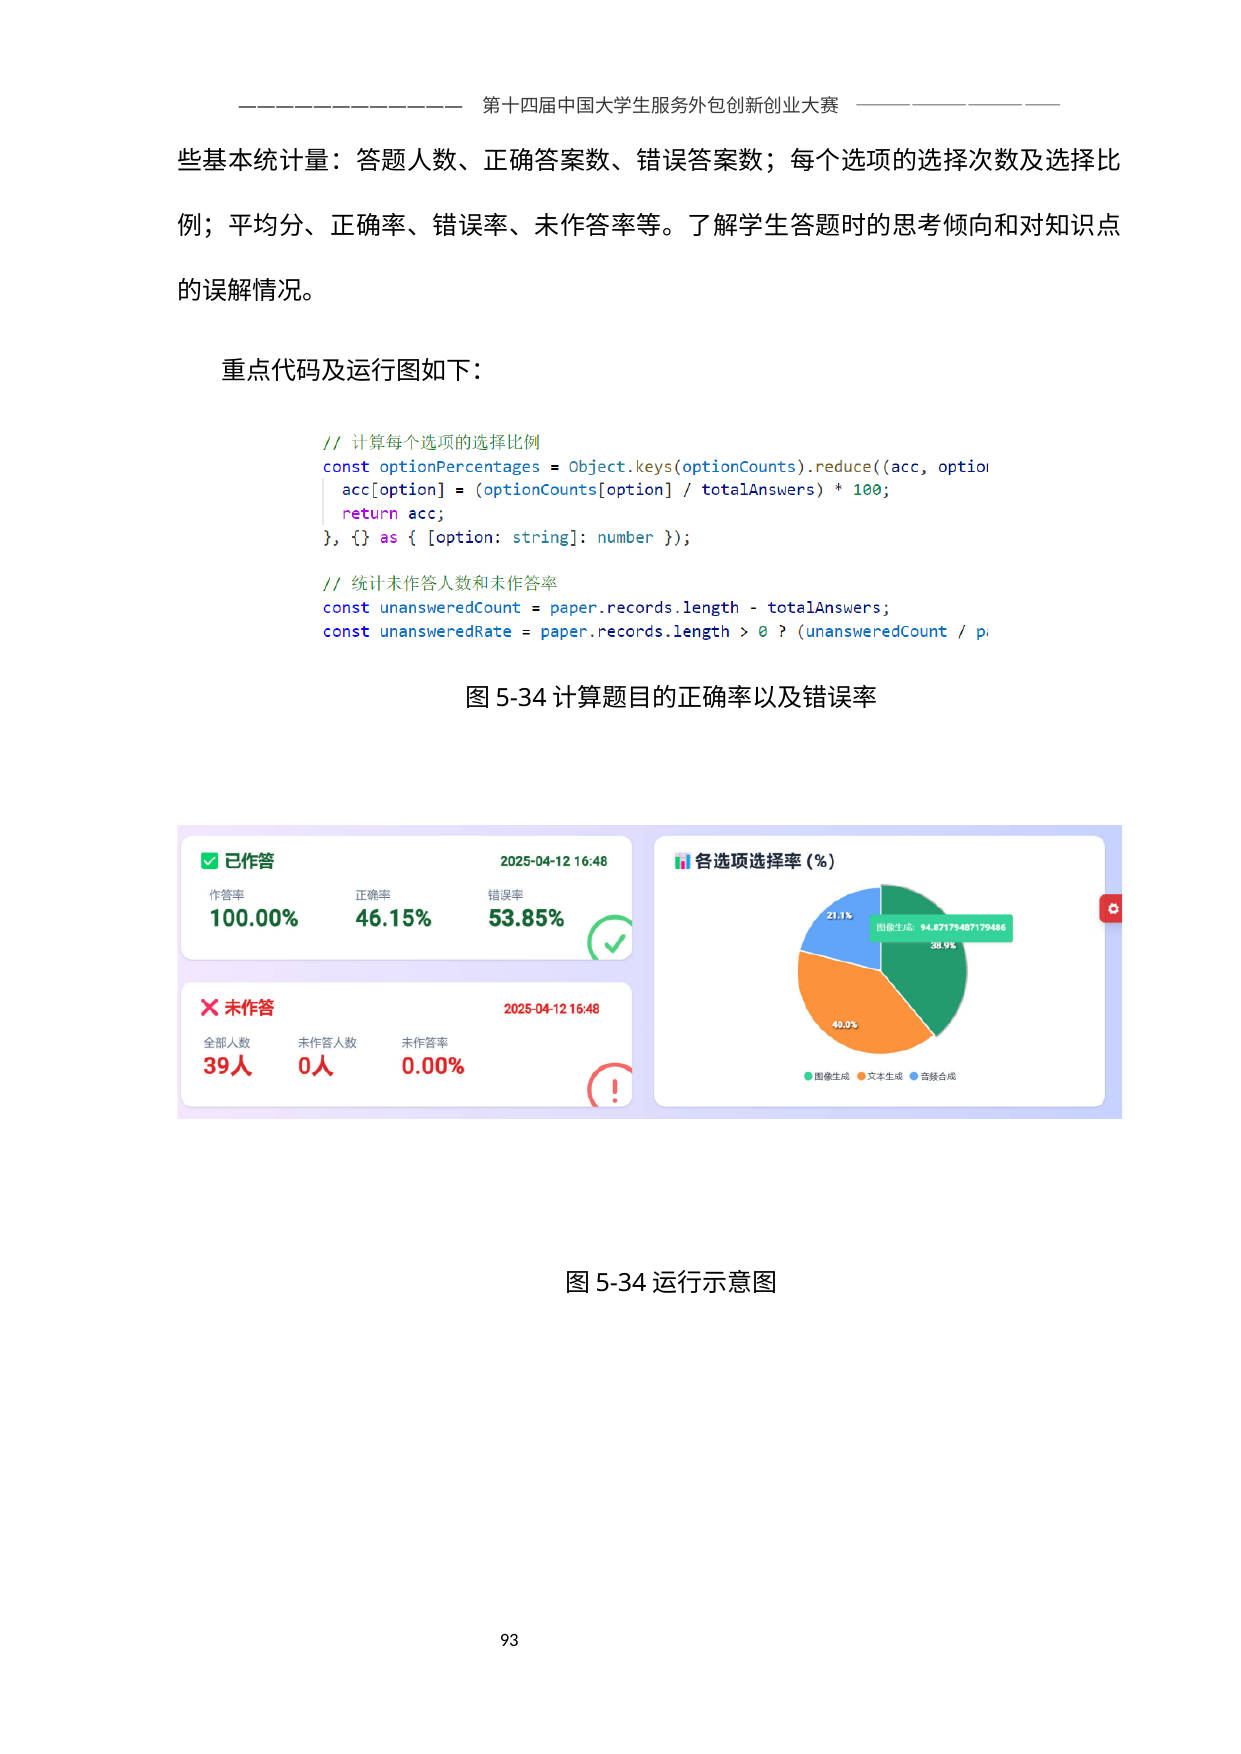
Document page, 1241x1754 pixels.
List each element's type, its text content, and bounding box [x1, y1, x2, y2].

picture [311, 418, 989, 646]
picture [177, 825, 1123, 1119]
text 重点代码及运行图如下： [177, 338, 1122, 403]
text 图5-34 运行示意图 [177, 1248, 1122, 1313]
text 图5-34 计算题目的正确率以及错误率 [177, 663, 1122, 728]
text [177, 126, 1122, 321]
